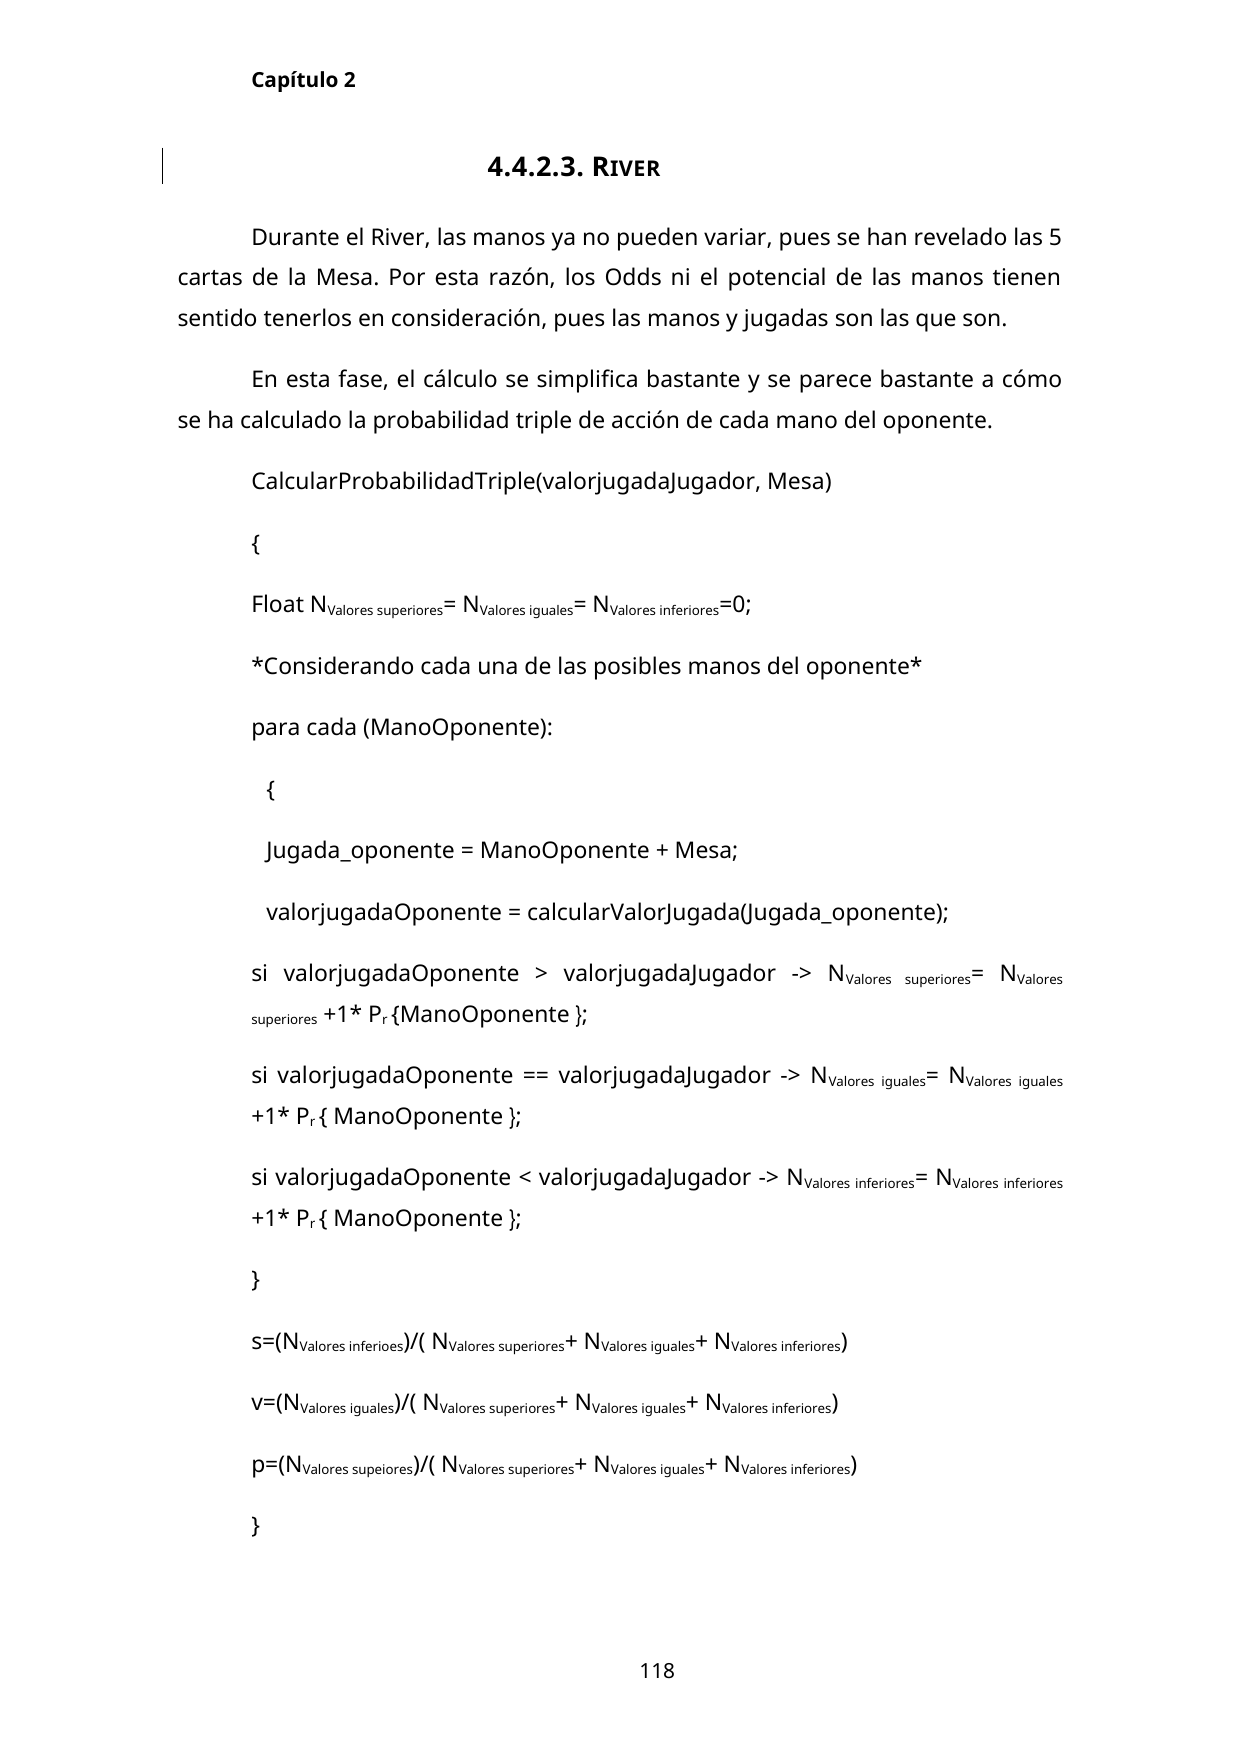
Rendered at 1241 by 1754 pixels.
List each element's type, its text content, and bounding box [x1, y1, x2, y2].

text Jugada_oponente = ManoOponente + Mesa; [177, 834, 1063, 865]
text si valorjugadaOponente == valorjugadaJugador -> NValores iguales= NValores iguales +1* Pr { ManoOponente }; [251, 1059, 1063, 1131]
text } [177, 1509, 1063, 1540]
text *Considerando cada una de las posibles manos del oponente* [177, 650, 1063, 681]
text CalcularProbabilidadTriple(valorjugadaJugador, Mesa) [177, 465, 1063, 497]
subtitle River [487, 148, 1063, 184]
text { [177, 773, 1063, 804]
text v=(NValores iguales)/( NValores superiores+ NValores iguales+ NValores inferiores) [177, 1386, 1063, 1417]
text valorjugadaOponente = calcularValorJugada(Jugada_oponente); [177, 896, 1063, 927]
text Durante el River, las manos ya no pueden variar, pues se han revelado las 5 cartas de la Mesa. Por esta razón, los Odds ni el potencial de las manos tienen sentido tenerlos en consideración, pues las manos y jugadas son las que son. [177, 221, 1063, 333]
text En esta fase, el cálculo se simplifica bastante y se parece bastante a cómo se ha calculado la probabilidad triple de acción de cada mano del oponente. [177, 363, 1063, 435]
text s=(NValores inferioes)/( NValores superiores+ NValores iguales+ NValores inferiores) [177, 1325, 1063, 1356]
text si valorjugadaOponente > valorjugadaJugador -> NValores superiores= NValores superiores +1* Pr {ManoOponente }; [251, 957, 1063, 1029]
text { [177, 527, 1063, 558]
text p=(NValores supeiores)/( NValores superiores+ NValores iguales+ NValores inferiores) [177, 1448, 1063, 1479]
text si valorjugadaOponente < valorjugadaJugador -> NValores inferiores= NValores inferiores +1* Pr { ManoOponente }; [251, 1161, 1063, 1233]
text Float NValores superiores= NValores iguales= NValores inferiores=0; [177, 588, 1063, 619]
text para cada (ManoOponente): [177, 711, 1063, 742]
text } [177, 1263, 1063, 1294]
